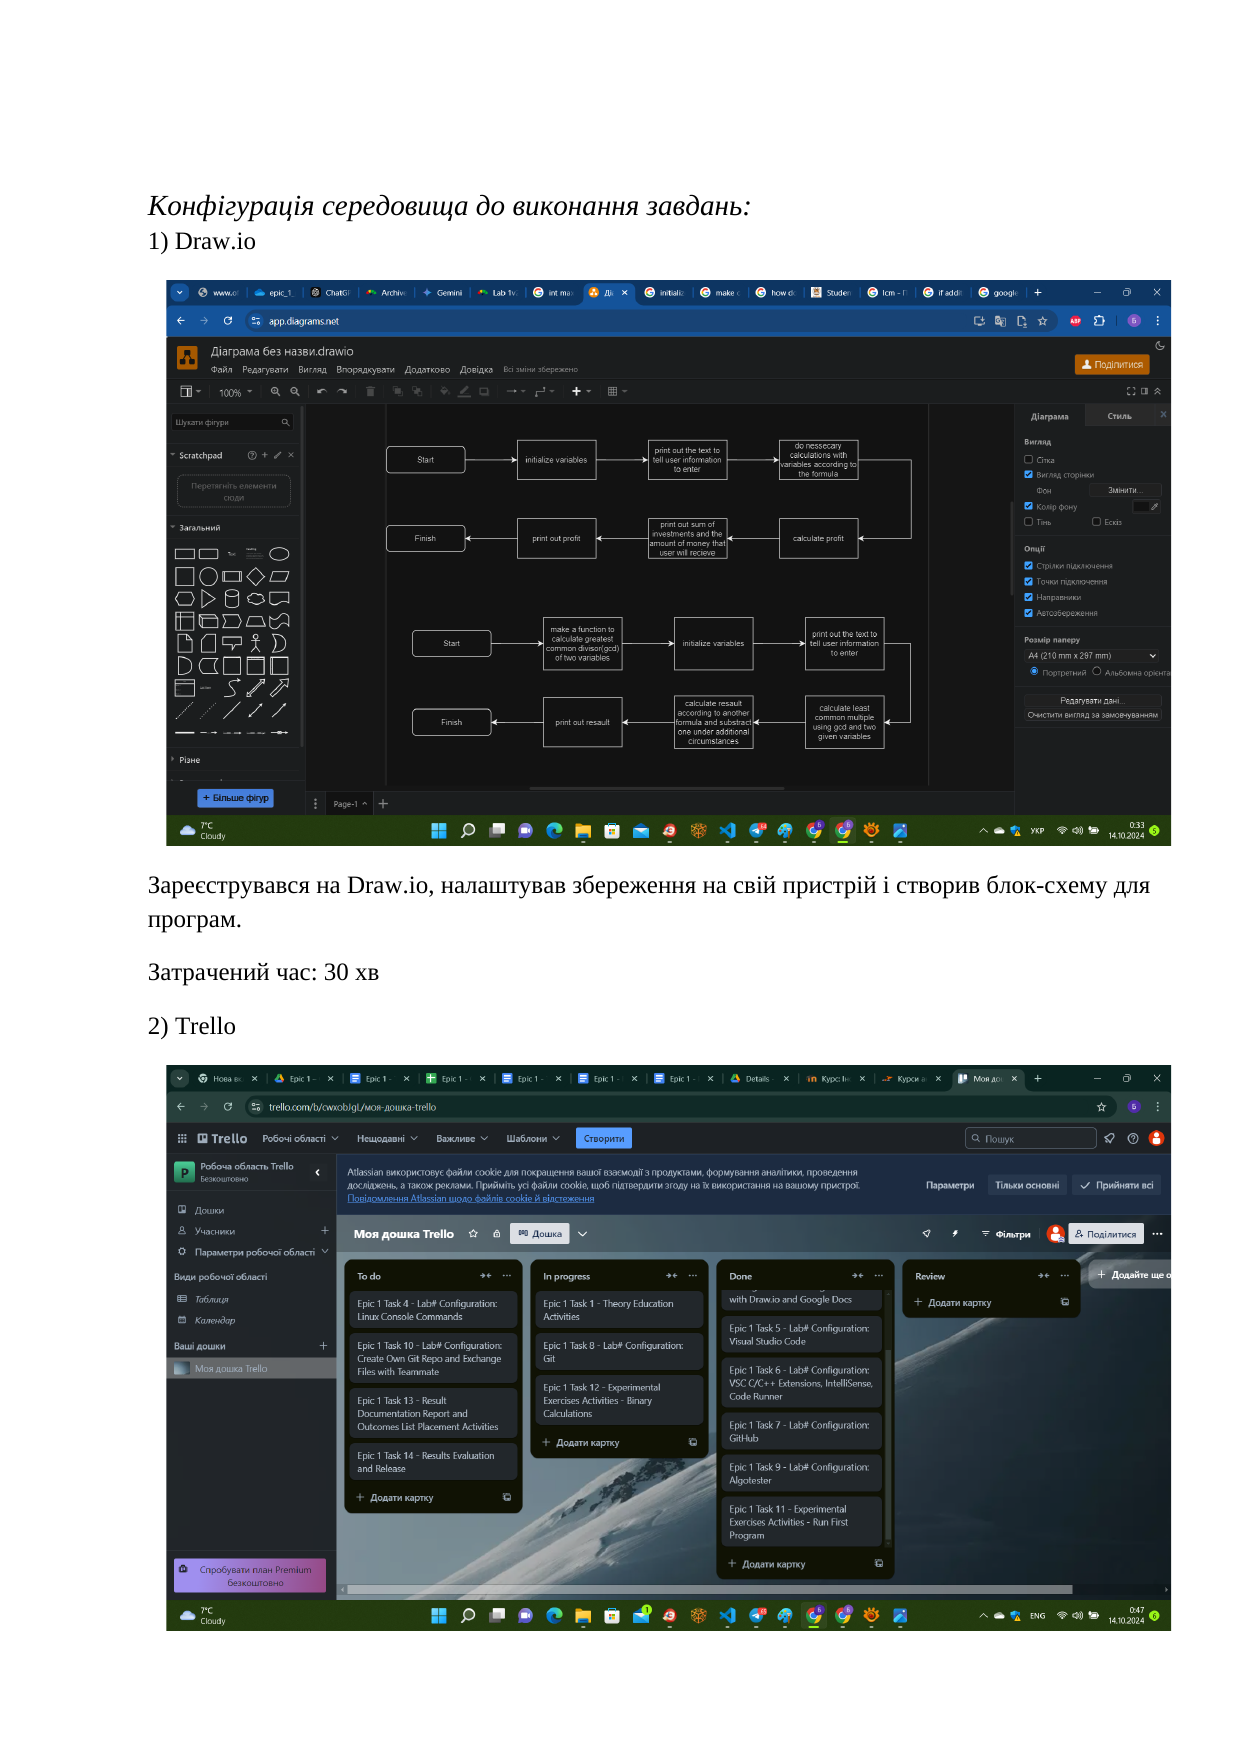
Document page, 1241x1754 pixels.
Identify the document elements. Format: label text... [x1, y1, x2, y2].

text 2) Trello [148, 1011, 1152, 1040]
text 1) Draw.io [148, 226, 1152, 255]
text Зареєструвався на Draw.io, налаштував збереження на свій пристрій і створив блок-схему для програм. [148, 871, 1152, 932]
text Конфігурація середовища до виконання завдань: [148, 188, 1152, 221]
text Затрачений час: 30 хв [148, 957, 1152, 986]
